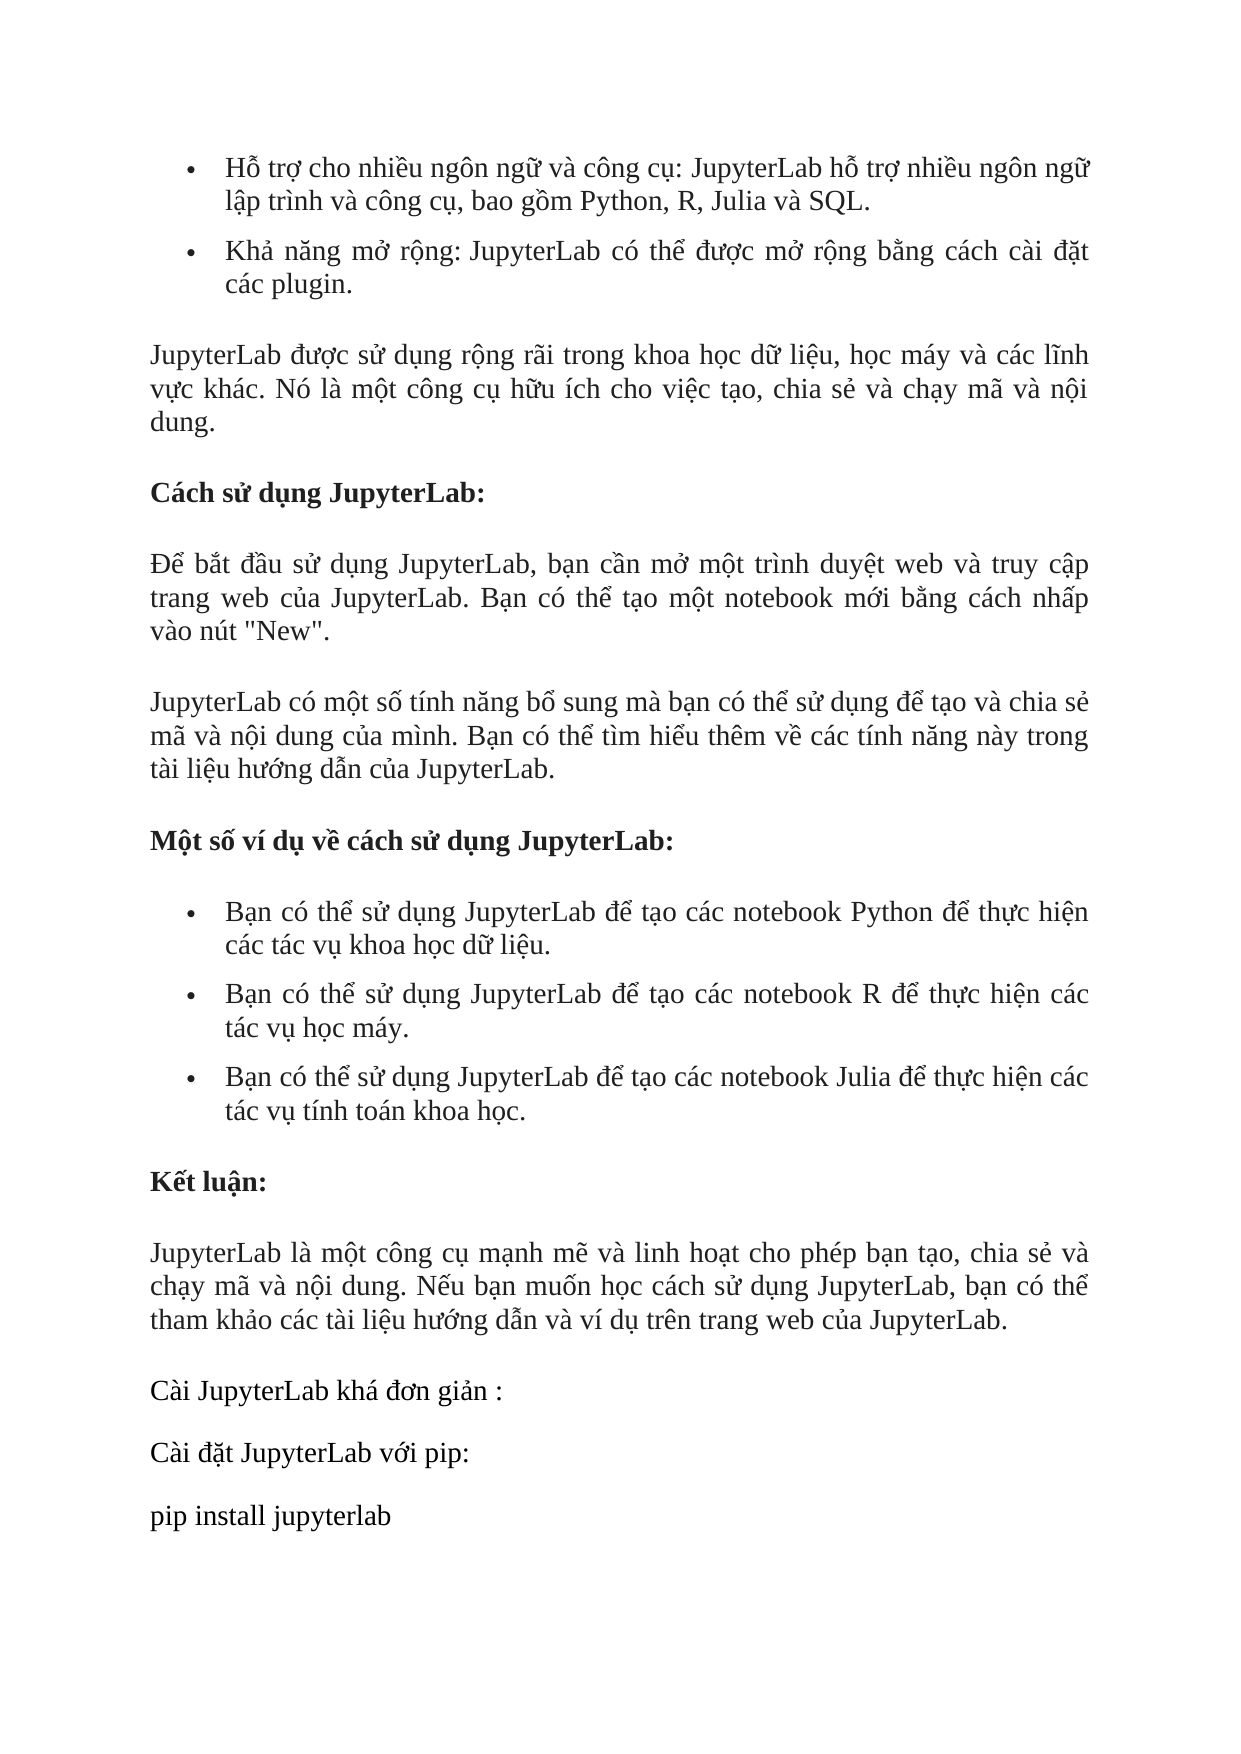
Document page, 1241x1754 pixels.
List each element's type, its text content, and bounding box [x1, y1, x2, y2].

text Cách sử dụng JupyterLab: [150, 475, 1090, 509]
text Cài đặt JupyterLab với pip: [150, 1436, 1090, 1469]
text JupyterLab có một số tính năng bổ sung mà bạn có thể sử dụng để tạo và chia sẻ mã và nội dung của mình. Bạn có thể tìm hiểu thêm về các tính năng này trong tài liệu hướng dẫn của JupyterLab. [150, 684, 1090, 785]
list Khả năng mở rộng: JupyterLab có thể được mở rộng bằng cách cài đặt các plugin. [187, 233, 1090, 300]
list Bạn có thể sử dụng JupyterLab để tạo các notebook Python để thực hiện các tác vụ khoa học dữ liệu. [187, 894, 1090, 961]
text Kết luận: [150, 1164, 1090, 1197]
text Để bắt đầu sử dụng JupyterLab, bạn cần mở một trình duyệt web và truy cập trang web của JupyterLab. Bạn có thể tạo một notebook mới bằng cách nhấp vào nút "New". [150, 546, 1090, 647]
text JupyterLab là một công cụ mạnh mẽ và linh hoạt cho phép bạn tạo, chia sẻ và chạy mã và nội dung. Nếu bạn muốn học cách sử dụng JupyterLab, bạn có thể tham khảo các tài liệu hướng dẫn và ví dụ trên trang web của JupyterLab. [150, 1235, 1090, 1335]
text JupyterLab được sử dụng rộng rãi trong khoa học dữ liệu, học máy và các lĩnh vực khác. Nó là một công cụ hữu ích cho việc tạo, chia sẻ và chạy mã và nội dung. [150, 337, 1090, 438]
text Cài JupyterLab khá đơn giản : [150, 1373, 1090, 1406]
list Bạn có thể sử dụng JupyterLab để tạo các notebook R để thực hiện các tác vụ học máy. [187, 976, 1090, 1043]
text pip install jupyterlab [150, 1498, 1090, 1532]
text Một số ví dụ về cách sử dụng JupyterLab: [150, 823, 1090, 856]
list Hỗ trợ cho nhiều ngôn ngữ và công cụ: JupyterLab hỗ trợ nhiều ngôn ngữ lập trình và công cụ, bao gồm Python, R, Julia và SQL. [187, 150, 1090, 217]
list Bạn có thể sử dụng JupyterLab để tạo các notebook Julia để thực hiện các tác vụ tính toán khoa học. [187, 1059, 1090, 1126]
